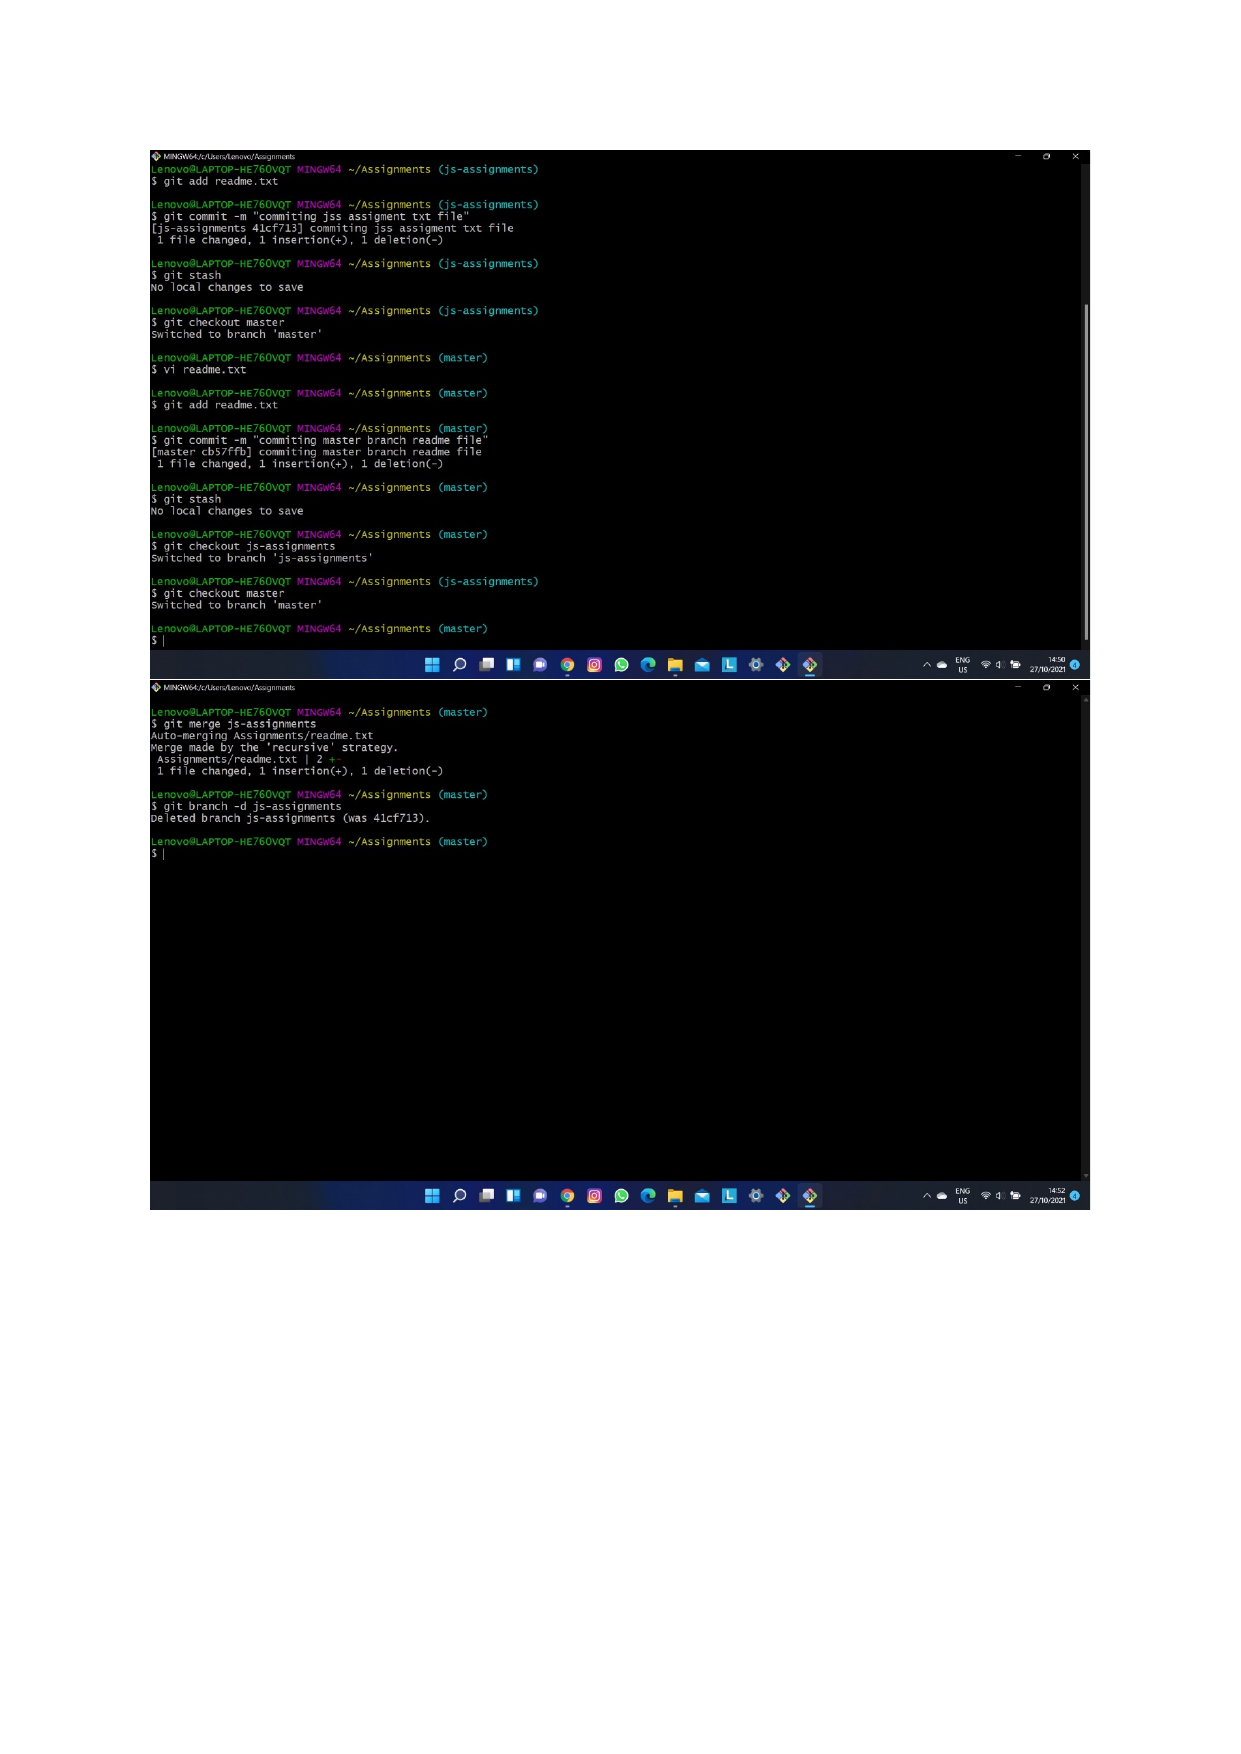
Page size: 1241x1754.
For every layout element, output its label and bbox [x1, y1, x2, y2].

picture [150, 150, 1091, 679]
picture [150, 680, 1091, 1210]
